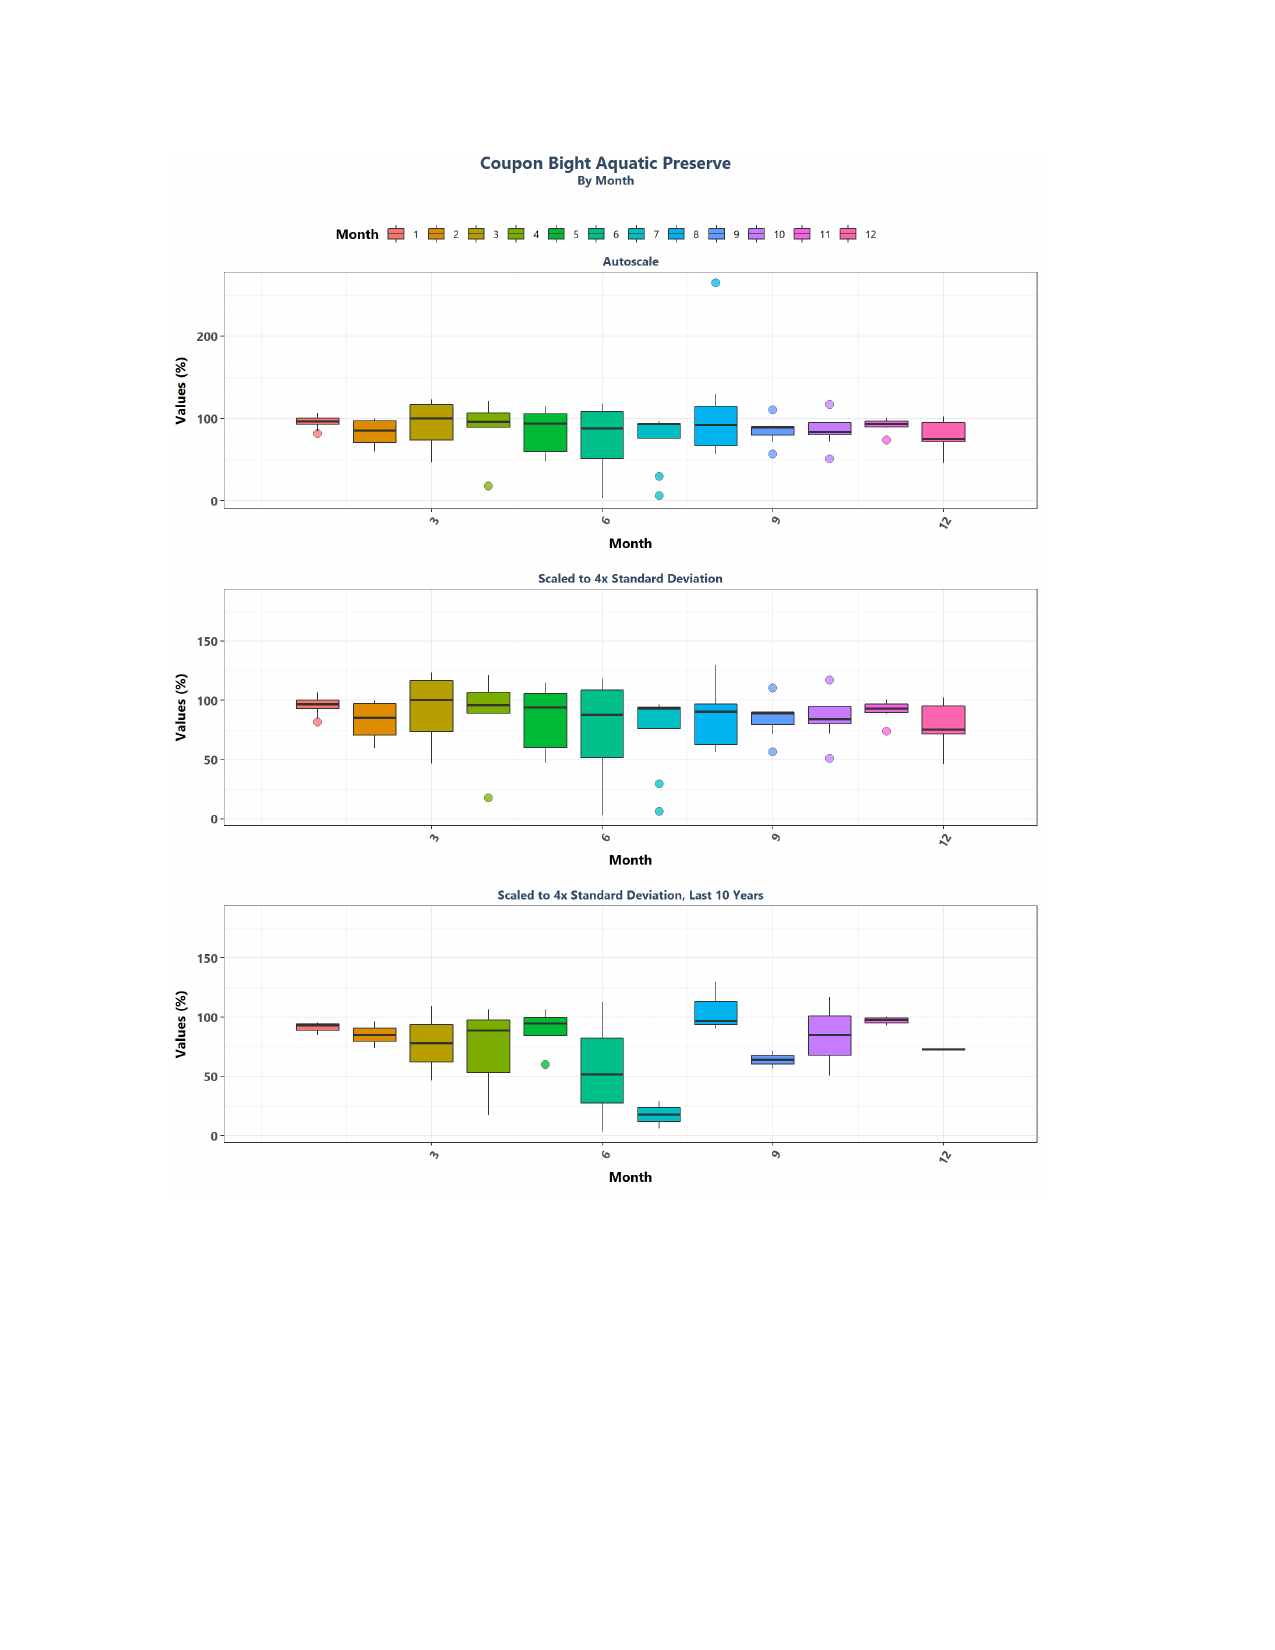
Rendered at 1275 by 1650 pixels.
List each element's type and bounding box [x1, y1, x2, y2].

picture [168, 150, 1044, 1200]
